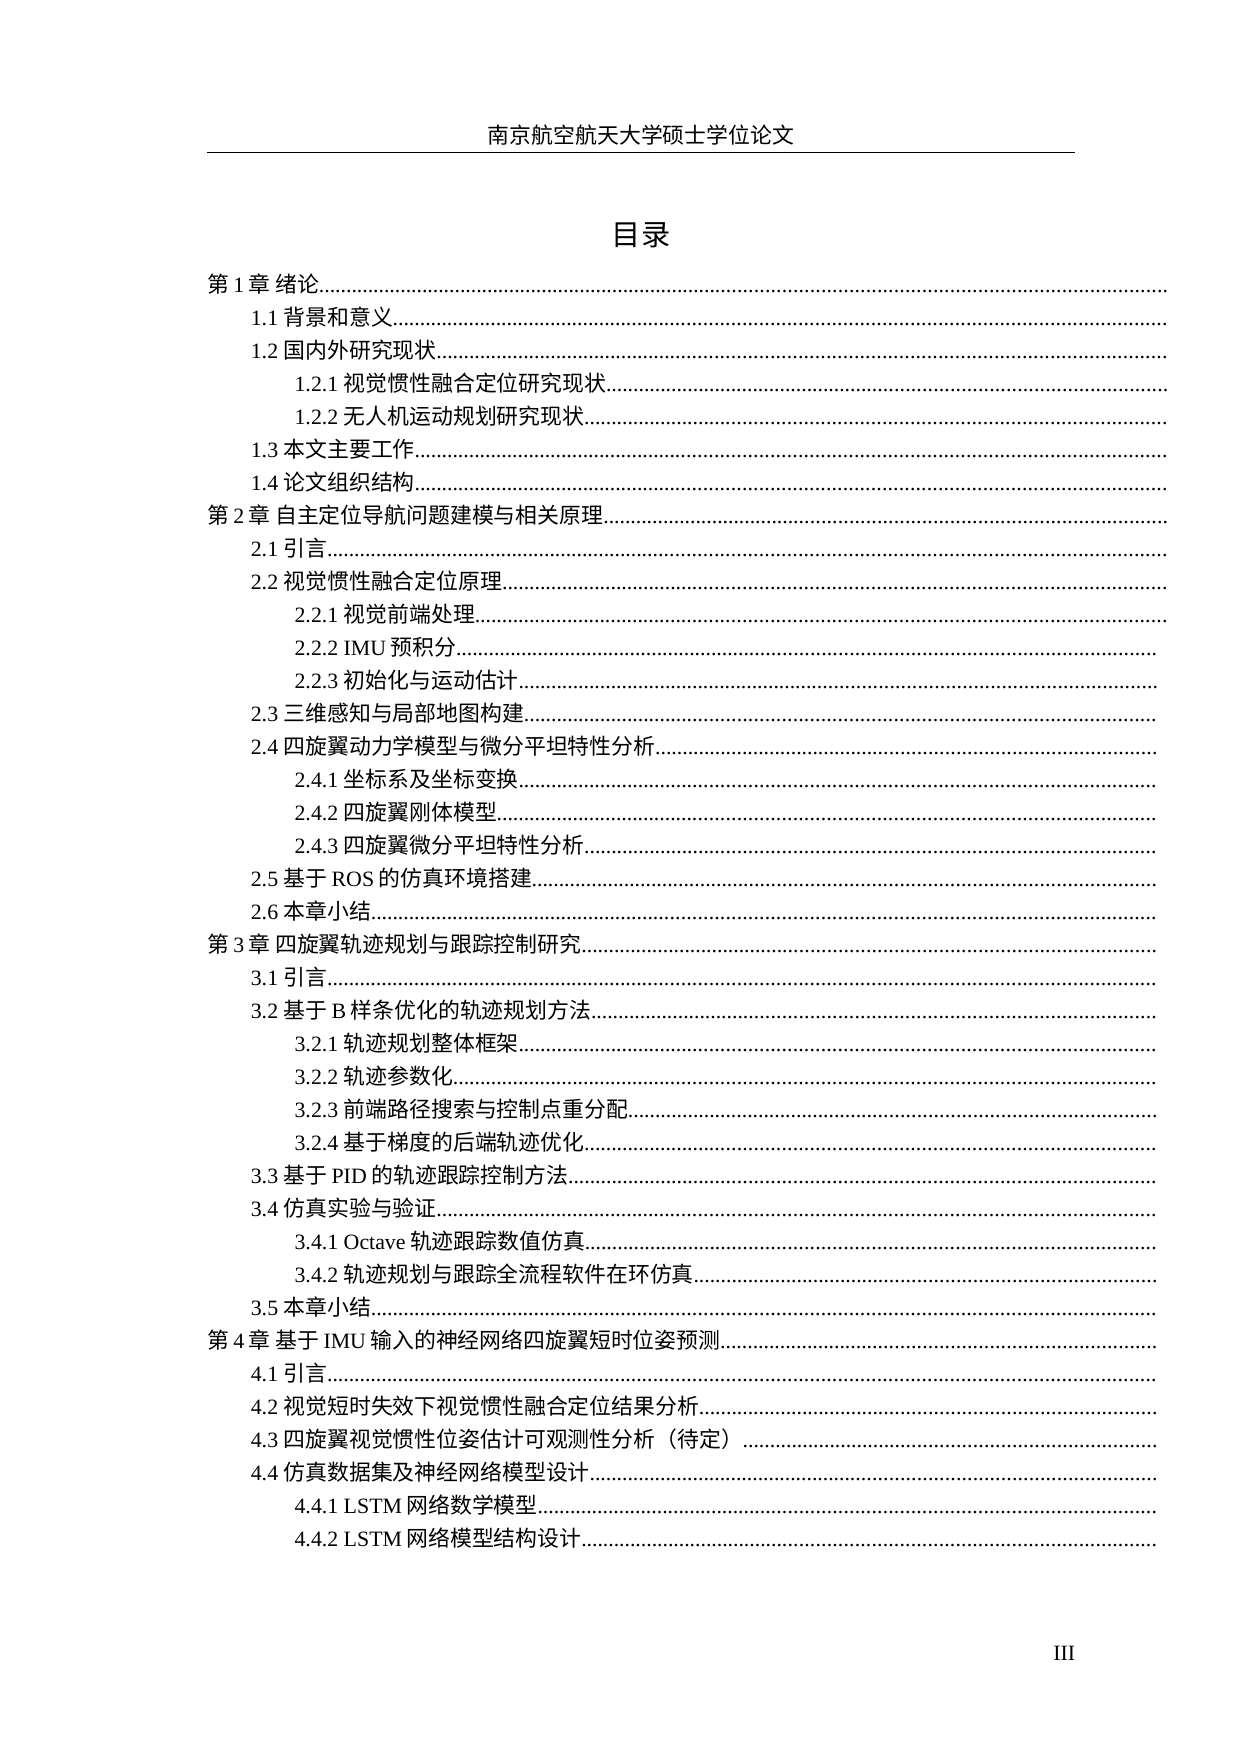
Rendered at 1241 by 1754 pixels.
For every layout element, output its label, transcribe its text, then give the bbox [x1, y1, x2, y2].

text 1.2 国内外研究现状 2 [251, 332, 1075, 365]
text 第3章 四旋翼轨迹规划与跟踪控制研究 21 [207, 926, 1075, 959]
text 2.4.2 四旋翼刚体模型 16 [294, 794, 1075, 827]
text 2.2.2 IMU预积分 10 [294, 629, 1075, 662]
text 3.1 引言 21 [251, 959, 1075, 992]
text 4.4.1 LSTM网络数学模型 32 [294, 1488, 1075, 1521]
text 1.1 背景和意义 1 [251, 299, 1075, 332]
text 2.4.3 四旋翼微分平坦特性分析 17 [294, 827, 1075, 860]
text 3.4.1 Octave轨迹跟踪数值仿真 29 [294, 1224, 1075, 1257]
text 4.3 四旋翼视觉惯性位姿估计可观测性分析（待定） 32 [251, 1422, 1075, 1455]
text 3.2.4 基于梯度的后端轨迹优化 25 [294, 1124, 1075, 1158]
text 1.2.1 视觉惯性融合定位研究现状 2 [294, 365, 1075, 398]
text 3.5 本章小结 31 [251, 1290, 1075, 1323]
text 目录 [207, 200, 1075, 266]
text 4.1 引言 32 [251, 1356, 1075, 1389]
text 3.4.2 轨迹规划与跟踪全流程软件在环仿真 31 [294, 1257, 1075, 1290]
text 3.2.3 前端路径搜索与控制点重分配 23 [294, 1092, 1075, 1124]
text 3.3 基于PID的轨迹跟踪控制方法 27 [251, 1158, 1075, 1191]
text 第4章 基于IMU输入的神经网络四旋翼短时位姿预测 32 [207, 1323, 1075, 1356]
text 3.2 基于B样条优化的轨迹规划方法 21 [251, 992, 1075, 1026]
text 第2章 自主定位导航问题建模与相关原理 9 [207, 497, 1075, 530]
text 第1章 绪论 1 [207, 266, 1075, 299]
text 1.4 论文组织结构 8 [251, 464, 1075, 497]
text 2.5 基于ROS的仿真环境搭建 19 [251, 860, 1075, 893]
text 4.4.2 LSTM网络模型结构设计 33 [294, 1521, 1075, 1554]
text 2.6 本章小结 20 [251, 893, 1075, 926]
text 2.4.1 坐标系及坐标变换 15 [294, 761, 1075, 794]
text 2.2 视觉惯性融合定位原理 9 [251, 563, 1075, 596]
text 2.1 引言 9 [251, 530, 1075, 563]
text 3.2.1 轨迹规划整体框架 21 [294, 1026, 1075, 1058]
text 2.4 四旋翼动力学模型与微分平坦特性分析 15 [251, 728, 1075, 761]
text 3.2.2 轨迹参数化 22 [294, 1058, 1075, 1092]
text 1.3 本文主要工作 8 [251, 431, 1075, 464]
text 4.4 仿真数据集及神经网络模型设计 32 [251, 1455, 1075, 1488]
text 1.2.2 无人机运动规划研究现状 6 [294, 398, 1075, 431]
text 2.3 三维感知与局部地图构建 12 [251, 695, 1075, 728]
text 3.4 仿真实验与验证 29 [251, 1191, 1075, 1224]
text 2.2.3 初始化与运动估计 11 [294, 662, 1075, 695]
text 4.2 视觉短时失效下视觉惯性融合定位结果分析 32 [251, 1389, 1075, 1422]
text 2.2.1 视觉前端处理 9 [294, 596, 1075, 629]
